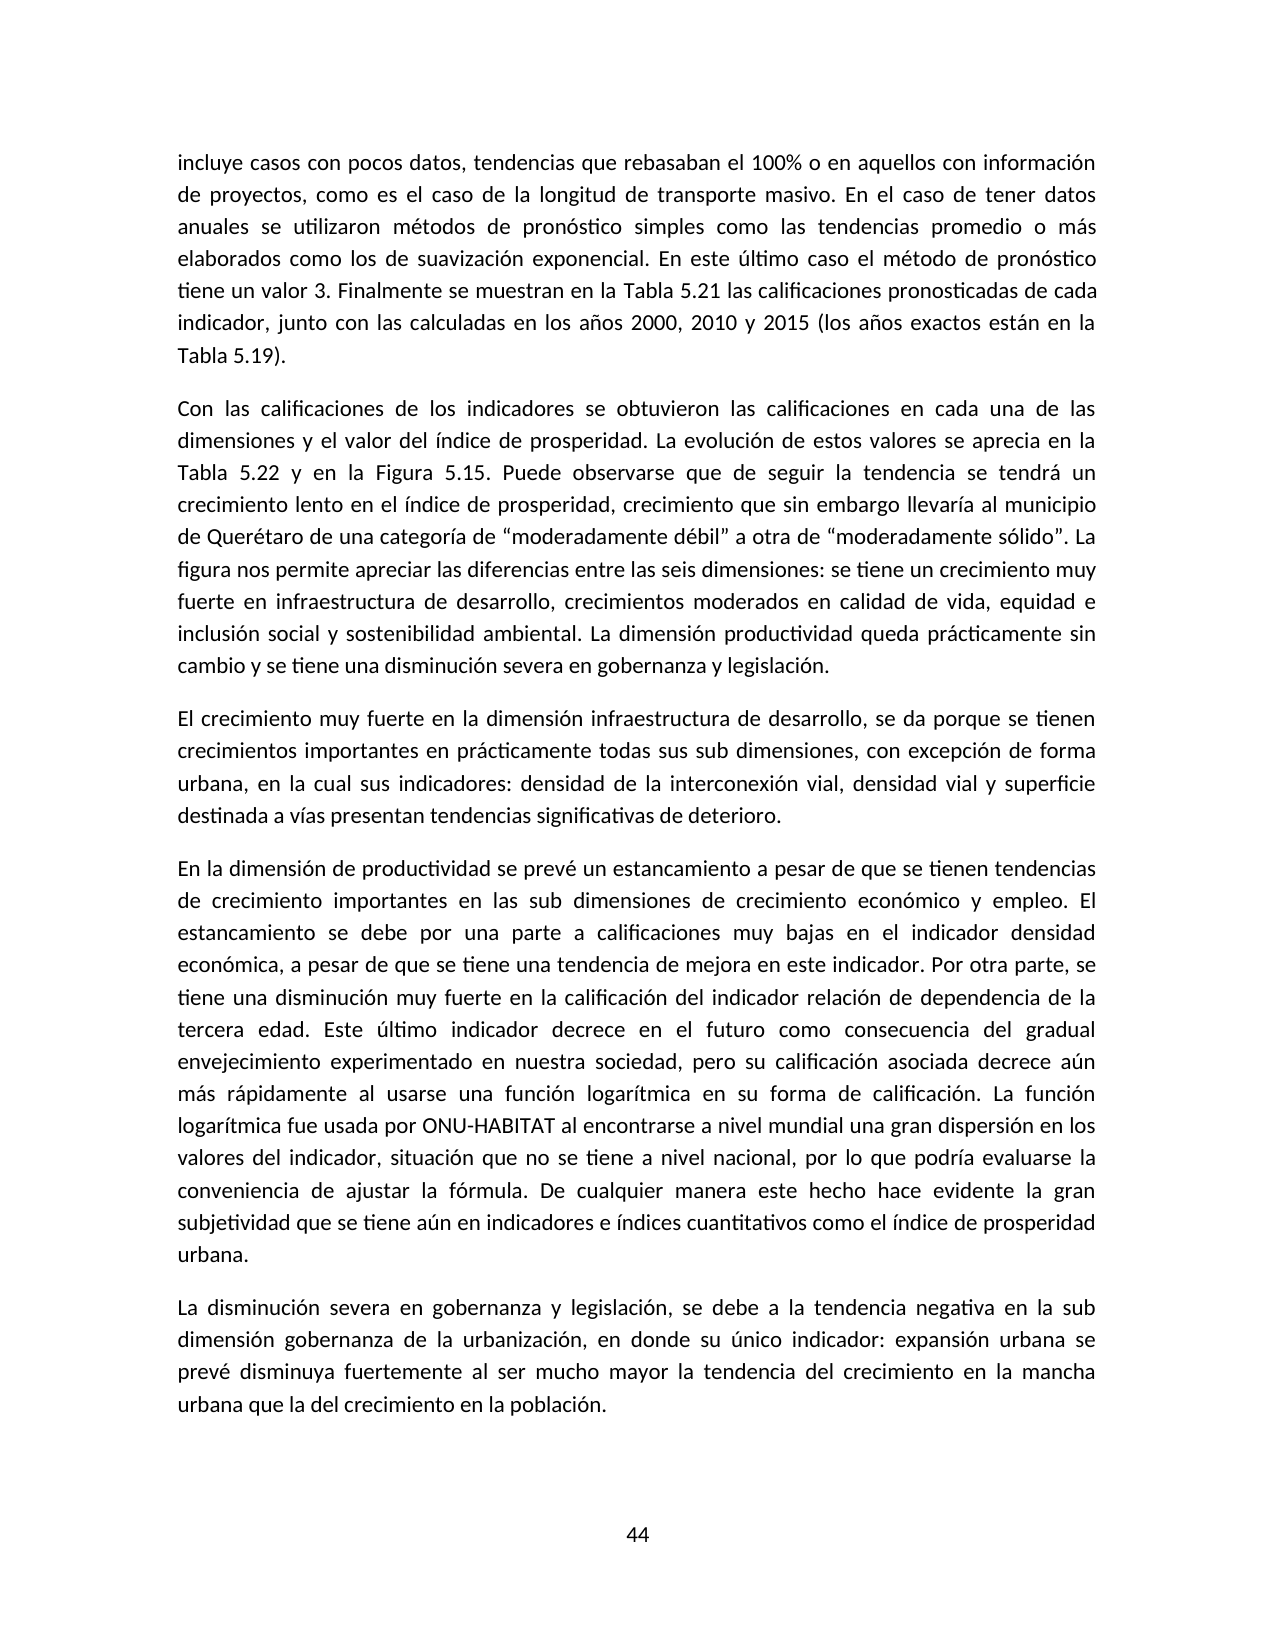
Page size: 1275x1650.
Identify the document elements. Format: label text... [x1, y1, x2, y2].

text La disminución severa en gobernanza y legislación, se debe a la tendencia negativa en la sub dimensión gobernanza de la urbanización, en donde su único indicador: expansión urbana se prevé disminuya fuertemente al ser mucho mayor la tendencia del crecimiento en la mancha urbana que la del crecimiento en la población. [177, 1293, 1098, 1418]
text El crecimiento muy fuerte en la dimensión infraestructura de desarrollo, se da porque se tienen crecimientos importantes en prácticamente todas sus sub dimensiones, con excepción de forma urbana, en la cual sus indicadores: densidad de la interconexión vial, densidad vial y superficie destinada a vías presentan tendencias significativas de deterioro. [177, 704, 1098, 829]
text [177, 148, 1098, 369]
text En la dimensión de productividad se prevé un estancamiento a pesar de que se tienen tendencias de crecimiento importantes en las sub dimensiones de crecimiento económico y empleo. El estancamiento se debe por una parte a calificaciones muy bajas en el indicador densidad económica, a pesar de que se tiene una tendencia de mejora en este indicador. Por otra parte, se tiene una disminución muy fuerte en la calificación del indicador relación de dependencia de la tercera edad. Este último indicador decrece en el futuro como consecuencia del gradual envejecimiento experimentado en nuestra sociedad, pero su calificación asociada decrece aún más rápidamente al usarse una función logarítmica en su forma de calificación. La función logarítmica fue usada por ONU-HABITAT al encontrarse a nivel mundial una gran dispersión en los valores del indicador, situación que no se tiene a nivel nacional, por lo que podría evaluarse la conveniencia de ajustar la fórmula. De cualquier manera este hecho hace evidente la gran subjetividad que se tiene aún en indicadores e índices cuantitativos como el índice de prosperidad urbana. [177, 854, 1098, 1268]
